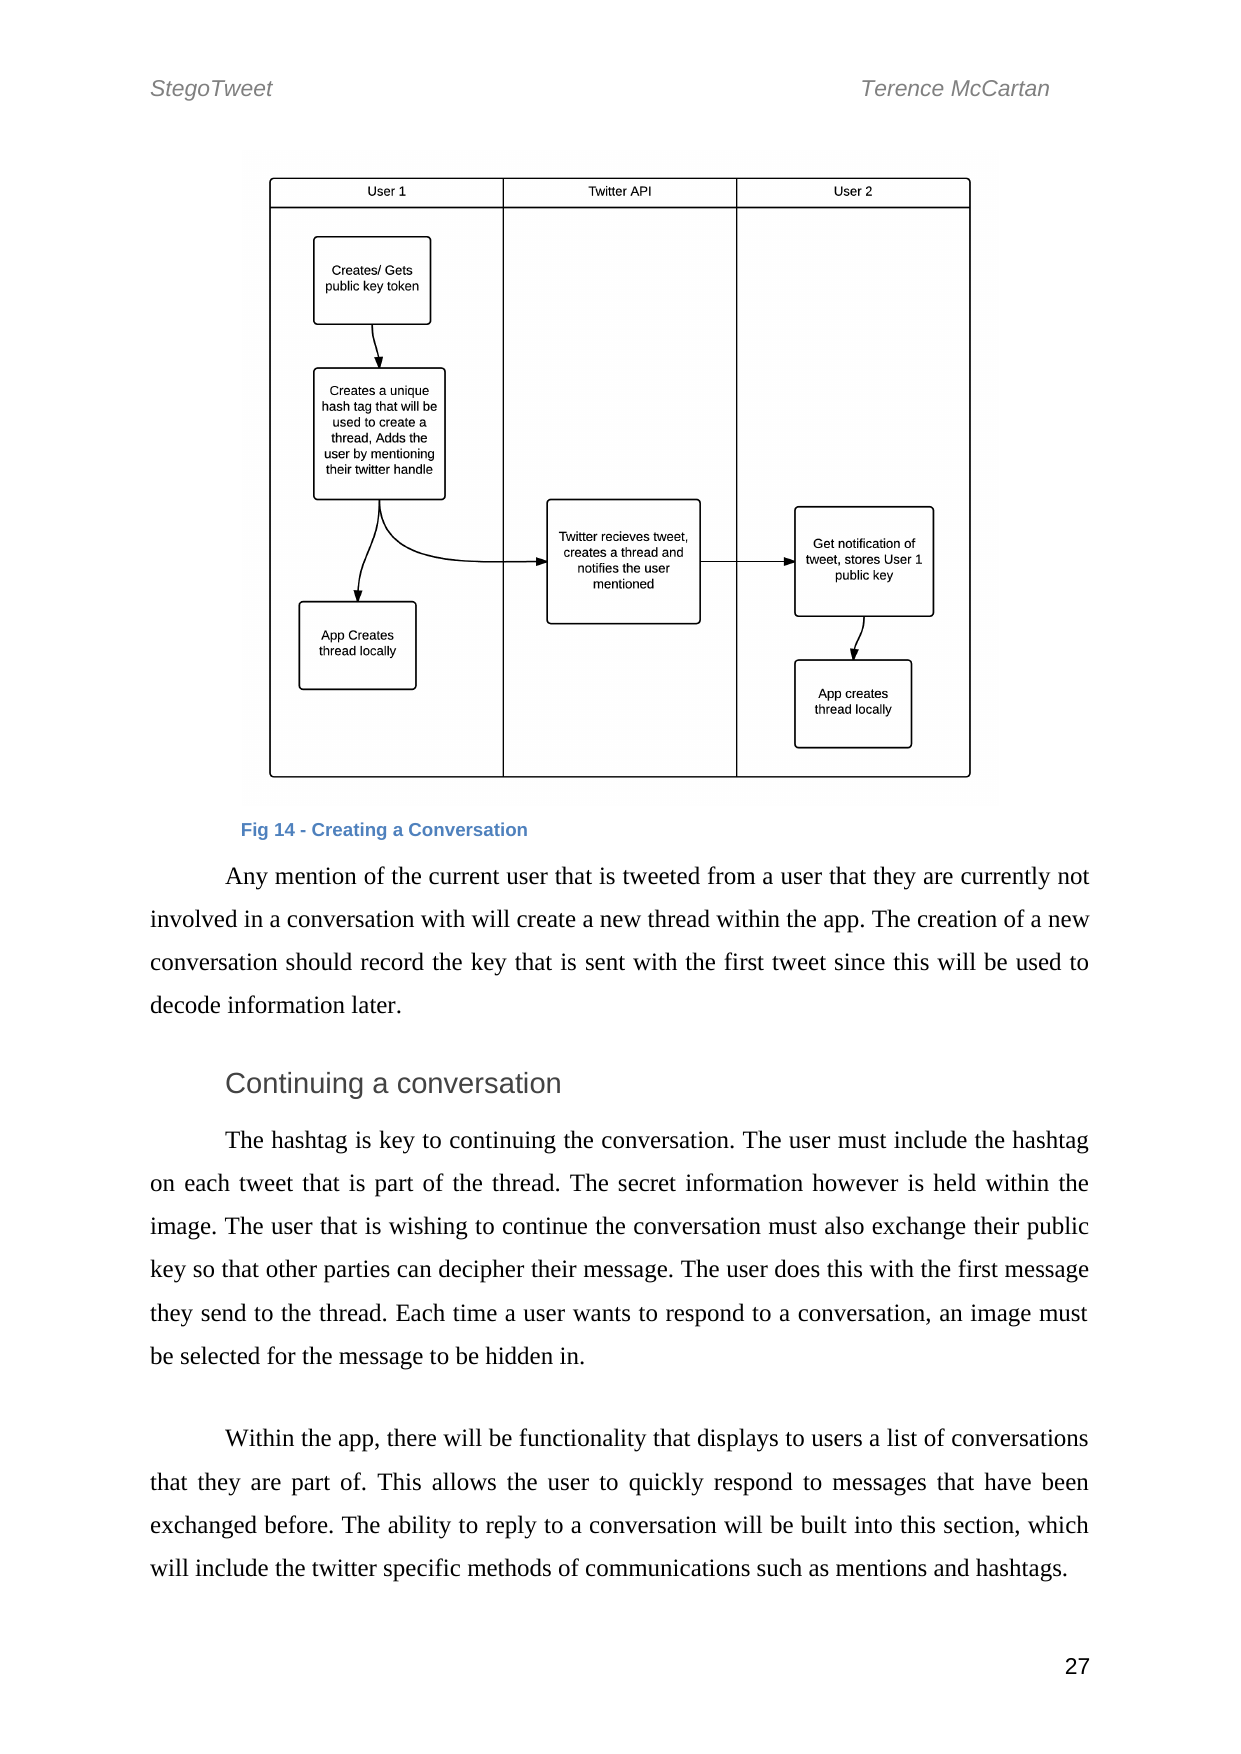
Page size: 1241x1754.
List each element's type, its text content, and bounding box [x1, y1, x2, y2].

text Within the app, there will be functionality that displays to users a list of conversations that they are part of. This allows the user to quickly respond to messages that have been exchanged before. The ability to reply to a conversation will be built into this section, which will include the twitter specific methods of communications such as mentions and hashtags. [150, 1423, 1090, 1582]
picture [241, 150, 999, 806]
subtitle Continuing a conversation [150, 1067, 1090, 1100]
text The hashtag is key to continuing the conversation. The user must include the hashtag on each tweet that is part of the thread. The secret information however is held within the image. The user that is wishing to continue the conversation must also exchange their public key so that other parties can decipher their message. The user does this with the first message they send to the thread. Each time a user wants to respond to a conversation, an image must be selected for the message to be hidden in. [150, 1125, 1090, 1369]
text Any mention of the current user that is tweeted from a user that they are currently not involved in a conversation with will create a new thread within the app. The creation of a new conversation should record the key that is sent with the first tweet since this will be used to decode information later. [150, 861, 1090, 1019]
